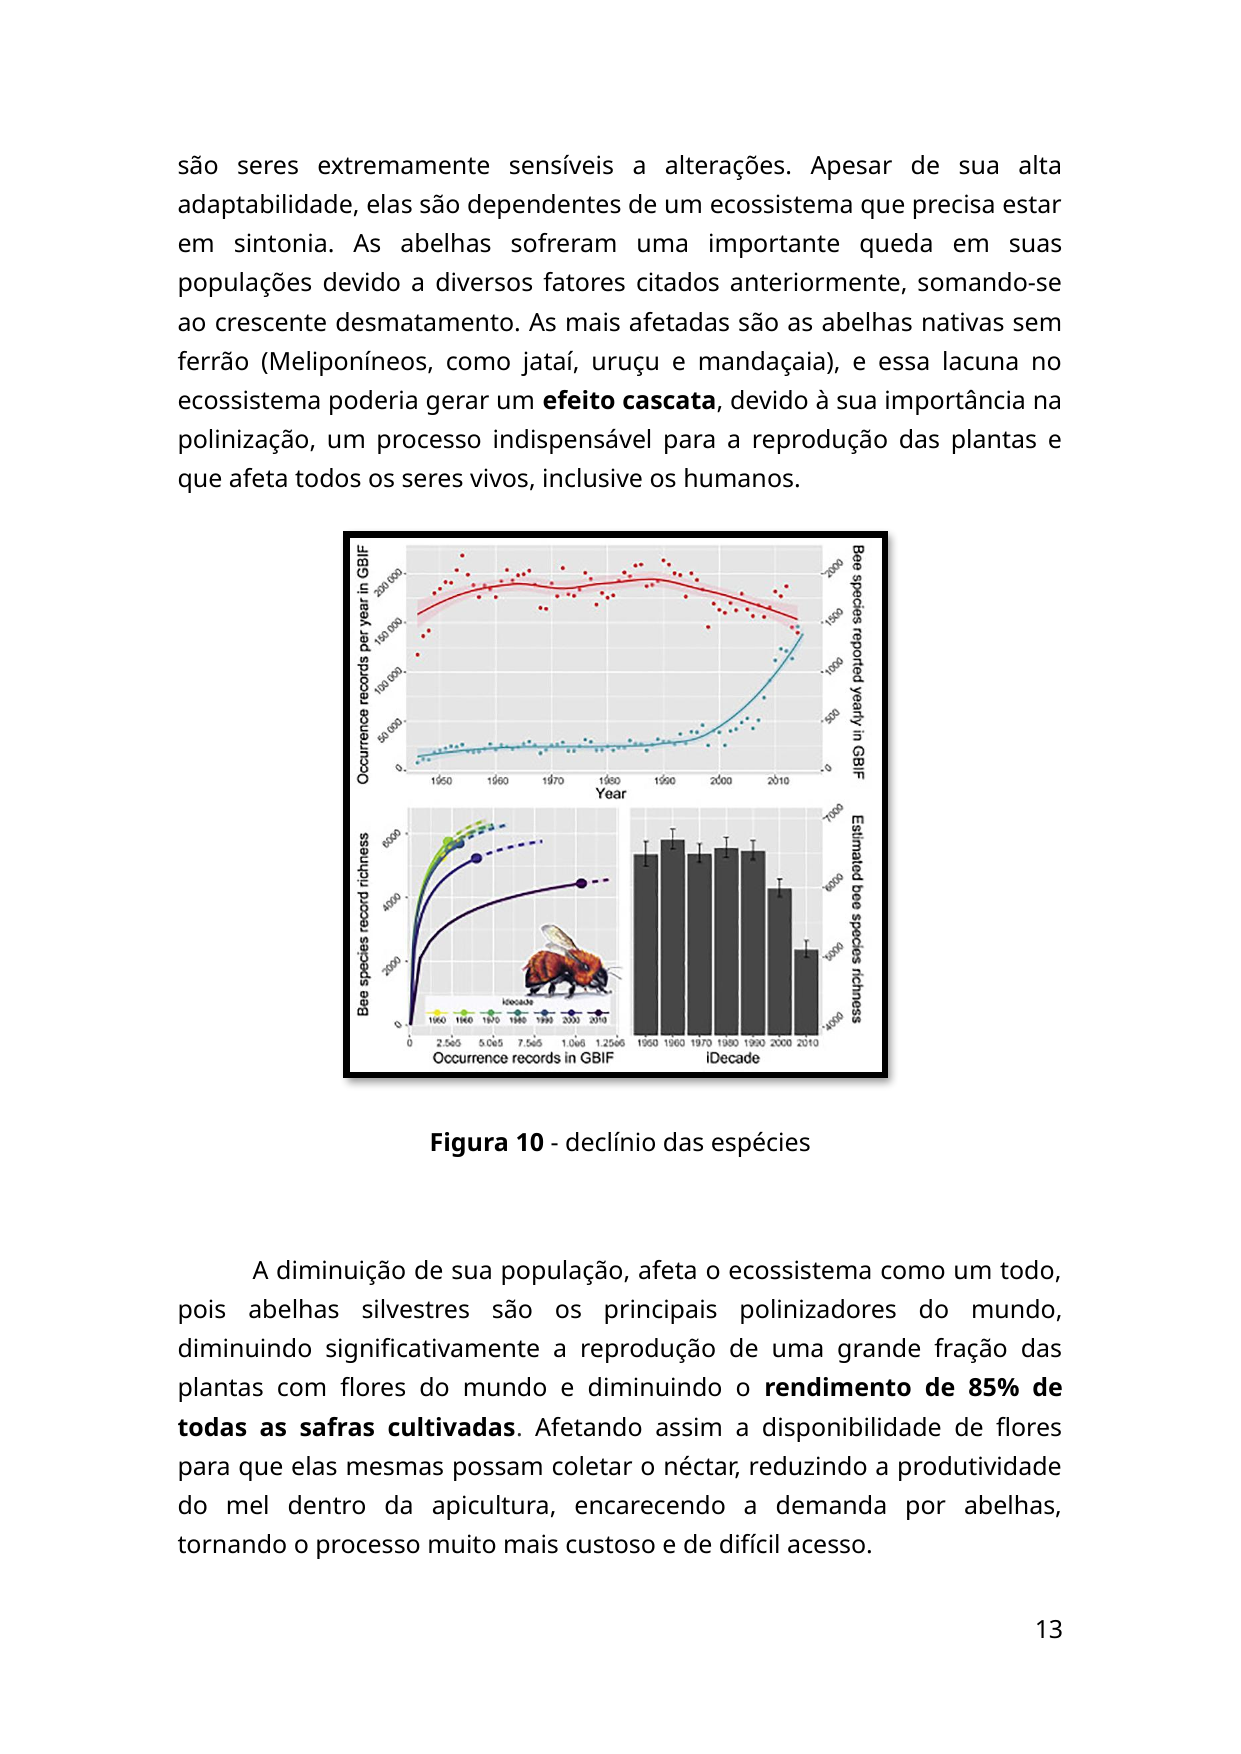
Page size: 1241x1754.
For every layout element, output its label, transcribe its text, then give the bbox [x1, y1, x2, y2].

picture [350, 538, 882, 1072]
text A diminuição de sua população, afeta o ecossistema como um todo, pois abelhas silvestres são os principais polinizadores do mundo, diminuindo significativamente a reprodução de uma grande fração das plantas com flores do mundo e diminuindo o rendimento de 85% de todas as safras cultivadas. Afetando assim a disponibilidade de flores para que elas mesmas possam coletar o néctar, reduzindo a produtividade do mel dentro da apicultura, encarecendo a demanda por abelhas, tornando o processo muito mais custoso e de difícil acesso. [177, 1252, 1063, 1561]
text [177, 148, 1063, 495]
text Figura 10 - declínio das espécies [177, 1124, 1063, 1158]
